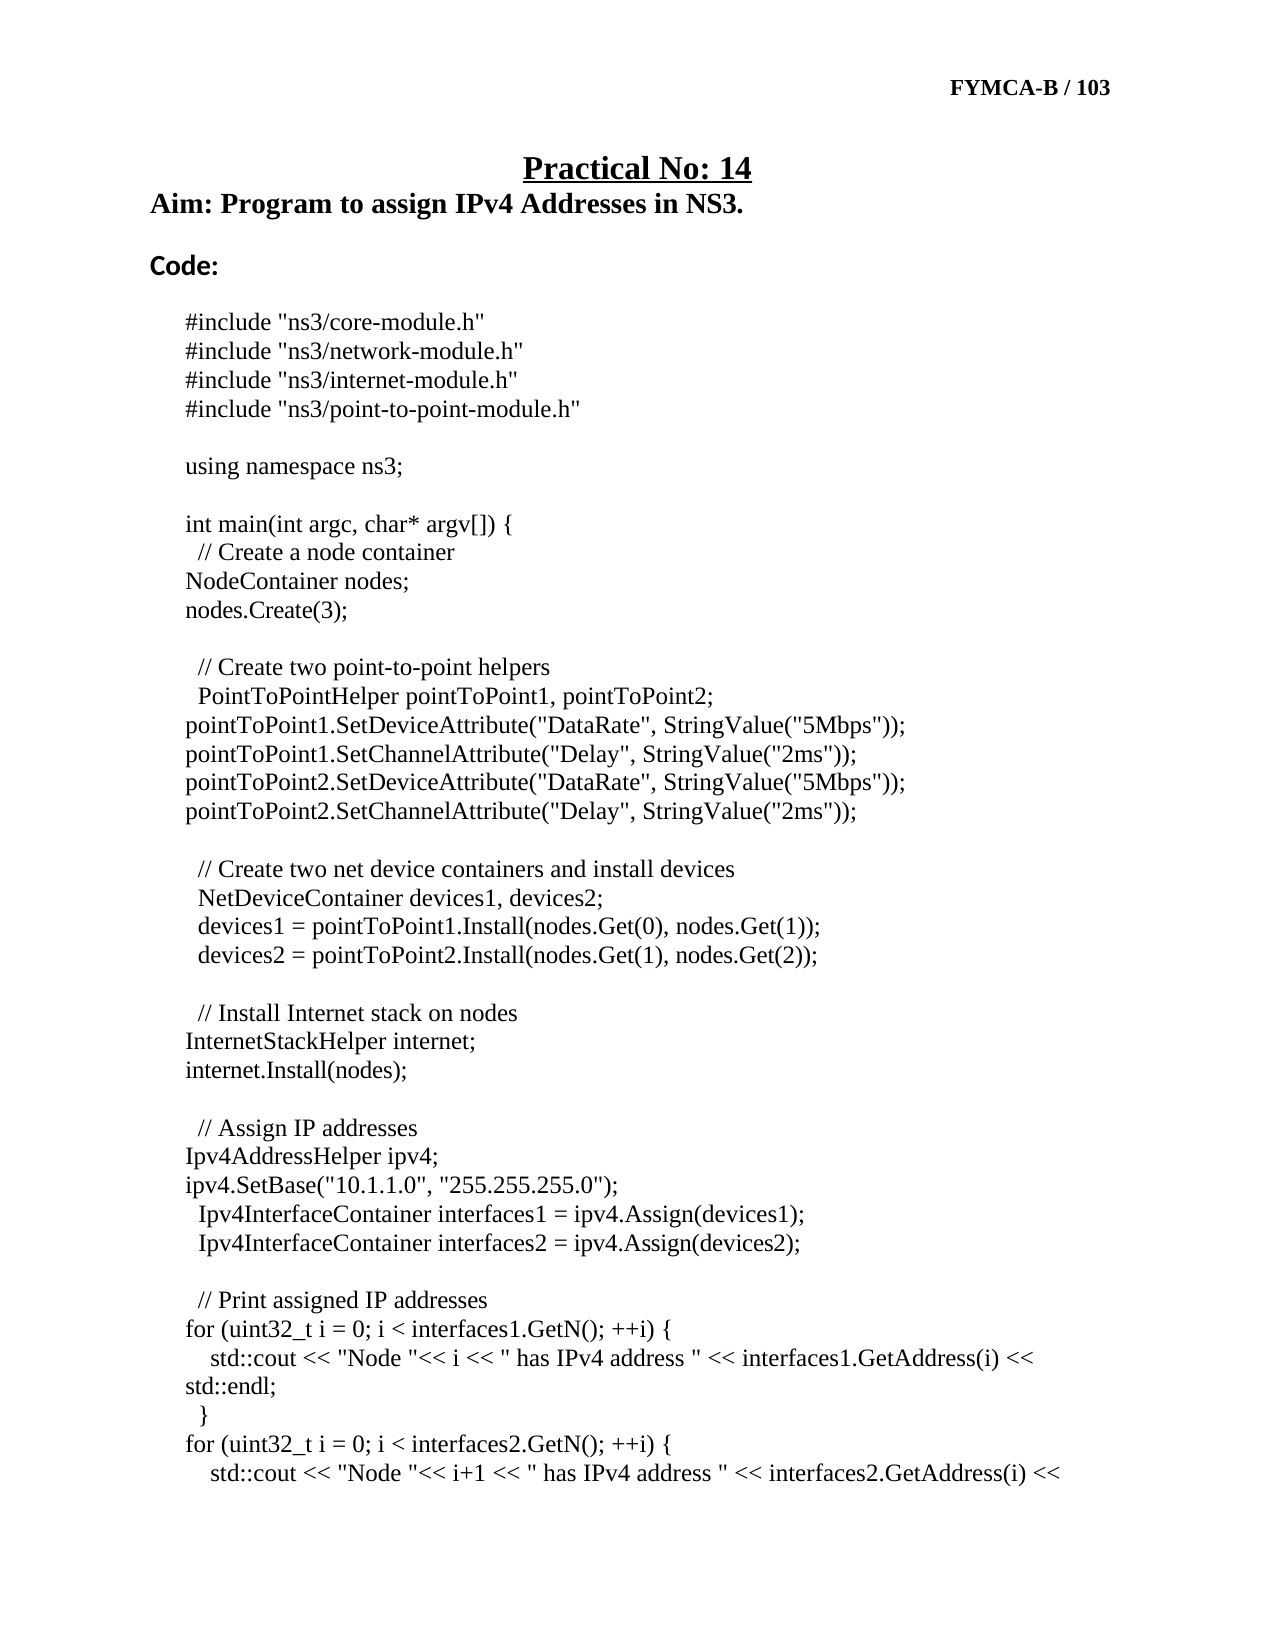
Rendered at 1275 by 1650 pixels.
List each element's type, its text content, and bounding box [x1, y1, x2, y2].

text } [198, 1400, 1104, 1429]
text #include "ns3/point-to-point-module.h" using namespace ns3; [185, 394, 581, 480]
text pointToPoint1.SetDeviceAttribute("DataRate", StringValue("5Mbps")); pointToPoint1.SetChannelAttribute("Delay", StringValue("2ms")); pointToPoint2.SetDeviceAttribute("DataRate", StringValue("5Mbps")); pointToPoint2.SetChannelAttribute("Delay", StringValue("2ms")); [185, 710, 906, 825]
text devices1 = pointToPoint1.Install(nodes.Get(0), nodes.Get(1)); devices2 = pointToPoint2.Install(nodes.Get(1), nodes.Get(2)); [198, 911, 902, 969]
text // Create two net device containers and install devices NetDeviceContainer devices1, devices2; [198, 854, 906, 911]
text Ipv4InterfaceContainer interfaces1 = ipv4.Assign(devices1); Ipv4InterfaceContainer interfaces2 = ipv4.Assign(devices2); [198, 1199, 989, 1256]
text std::cout << "Node "<< i+1 << " has IPv4 address " << interfaces2.GetAddress(i) << [210, 1458, 1104, 1486]
text // Assign IP addresses Ipv4AddressHelper ipv4; ipv4.SetBase("10.1.1.0", "255.255.255.0"); [185, 1113, 618, 1199]
text for (uint32_t i = 0; i < interfaces1.GetN(); ++i) { [185, 1314, 1104, 1343]
text int main(int argc, char* argv[]) { [185, 509, 1104, 537]
text #include "ns3/core-module.h" #include "ns3/network-module.h" #include "ns3/internet-module.h" [185, 307, 524, 394]
text Code: [150, 247, 1104, 282]
subtitle Aim: Program to assign IPv4 Addresses in NS3. [150, 187, 1104, 220]
text // Print assigned IP addresses [198, 1285, 1104, 1314]
subtitle Practical No: 14 [171, 149, 1104, 187]
text // Install Internet stack on nodes InternetStackHelper internet; internet.Install(nodes); [185, 998, 590, 1084]
text std::cout << "Node "<< i << " has IPv4 address " << interfaces1.GetAddress(i) << std::endl; [185, 1343, 1104, 1400]
text for (uint32_t i = 0; i < interfaces2.GetN(); ++i) { [185, 1429, 1104, 1458]
text // Create a node container NodeContainer nodes; nodes.Create(3); [185, 537, 489, 624]
text // Create two point-to-point helpers PointToPointHelper pointToPoint1, pointToPoint2; [198, 652, 724, 710]
